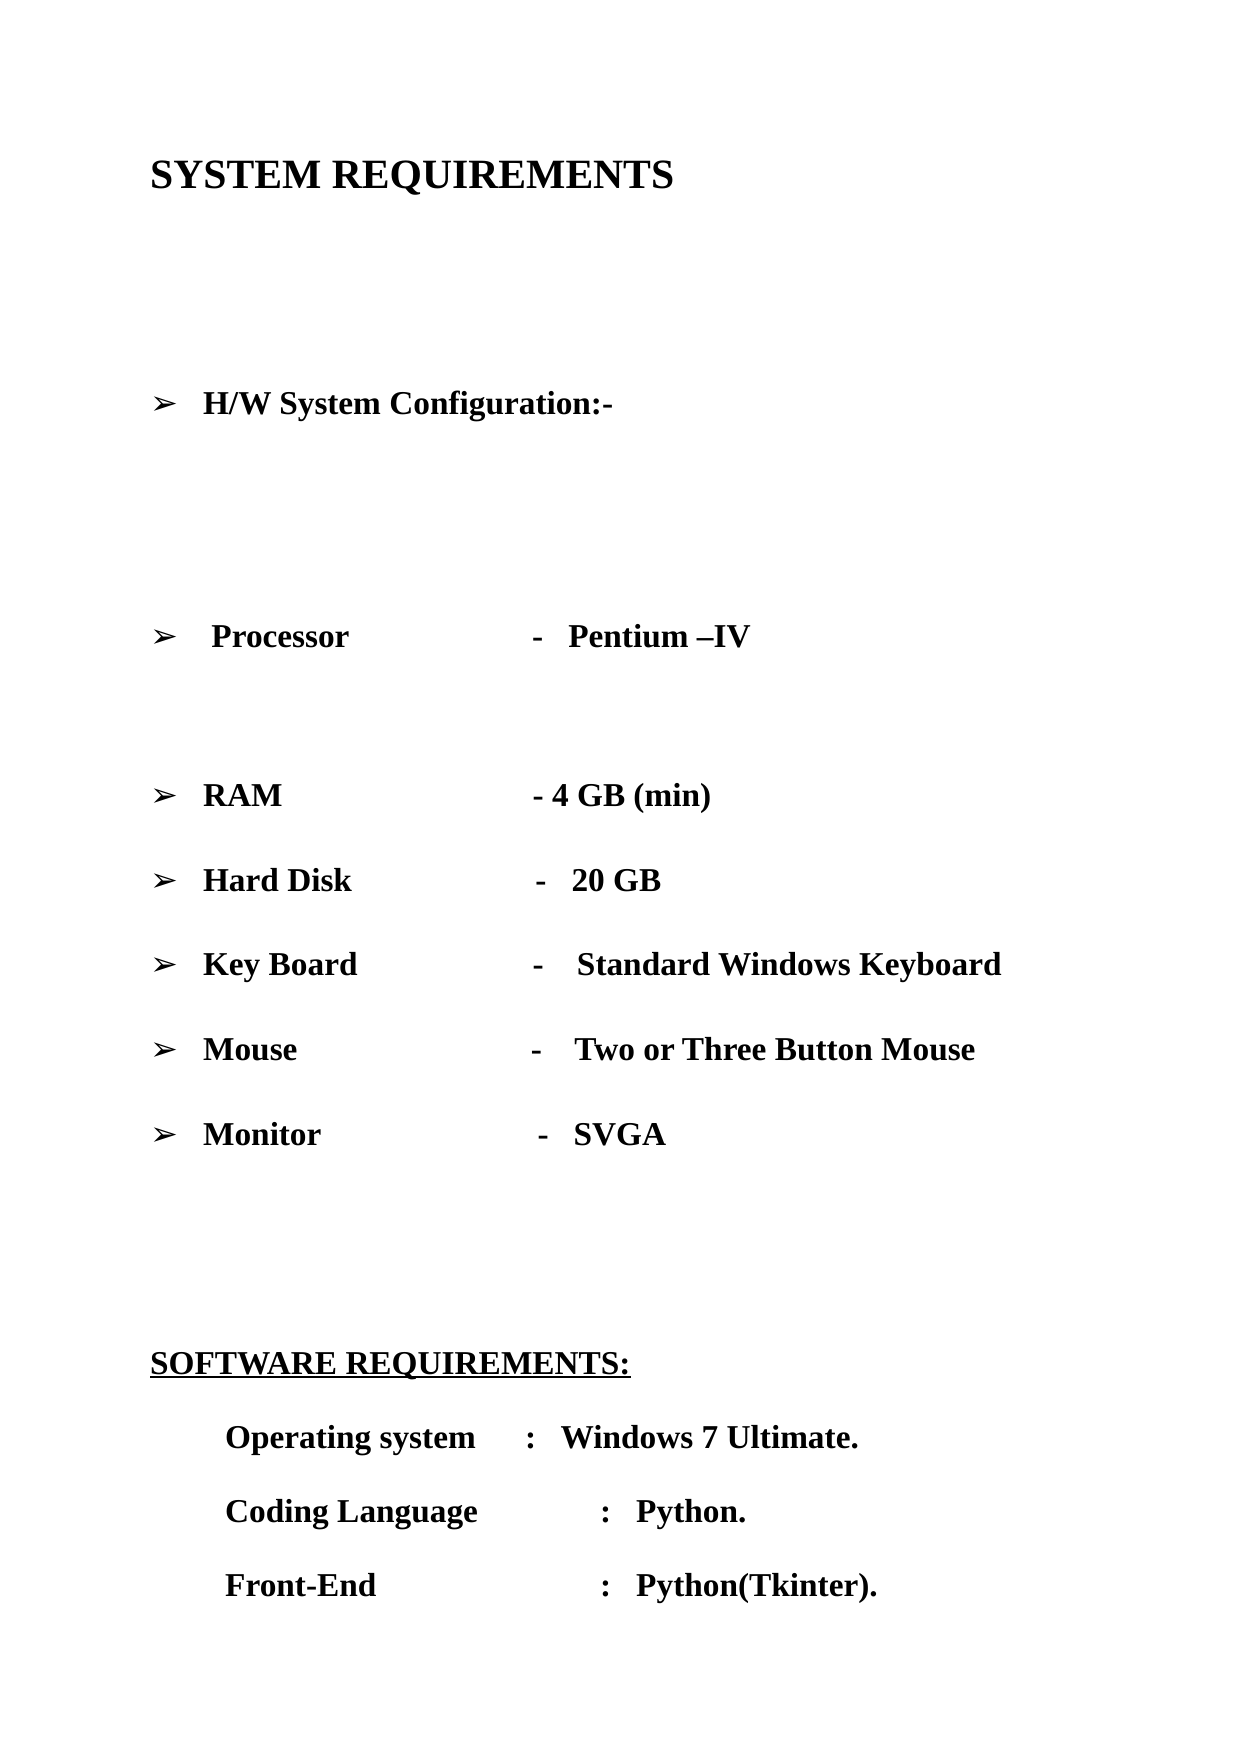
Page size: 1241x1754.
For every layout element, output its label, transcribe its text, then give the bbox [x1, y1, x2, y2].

text ➢ Key Board - Standard Windows Keyboard [150, 940, 1090, 986]
list Coding Language : Python. [187, 1491, 1090, 1529]
list Operating system : Windows 7 Ultimate. [187, 1417, 1090, 1455]
text SOFTWARE REQUIREMENTS: [150, 1343, 1090, 1381]
text ➢ H/W System Configuration:- [150, 378, 1090, 424]
text ➢ Hard Disk - 20 GB [150, 855, 1090, 901]
text ➢ RAM - 4 GB (min) [150, 771, 1090, 816]
subtitle SYSTEM REQUIREMENTS [150, 150, 1090, 198]
text ➢ Mouse - Two or Three Button Mouse [150, 1025, 1090, 1070]
list Front-End : Python(Tkinter). [187, 1565, 1090, 1604]
text ➢ Processor - Pentium –IV [150, 612, 1090, 657]
text ➢ Monitor - SVGA [150, 1110, 1090, 1155]
